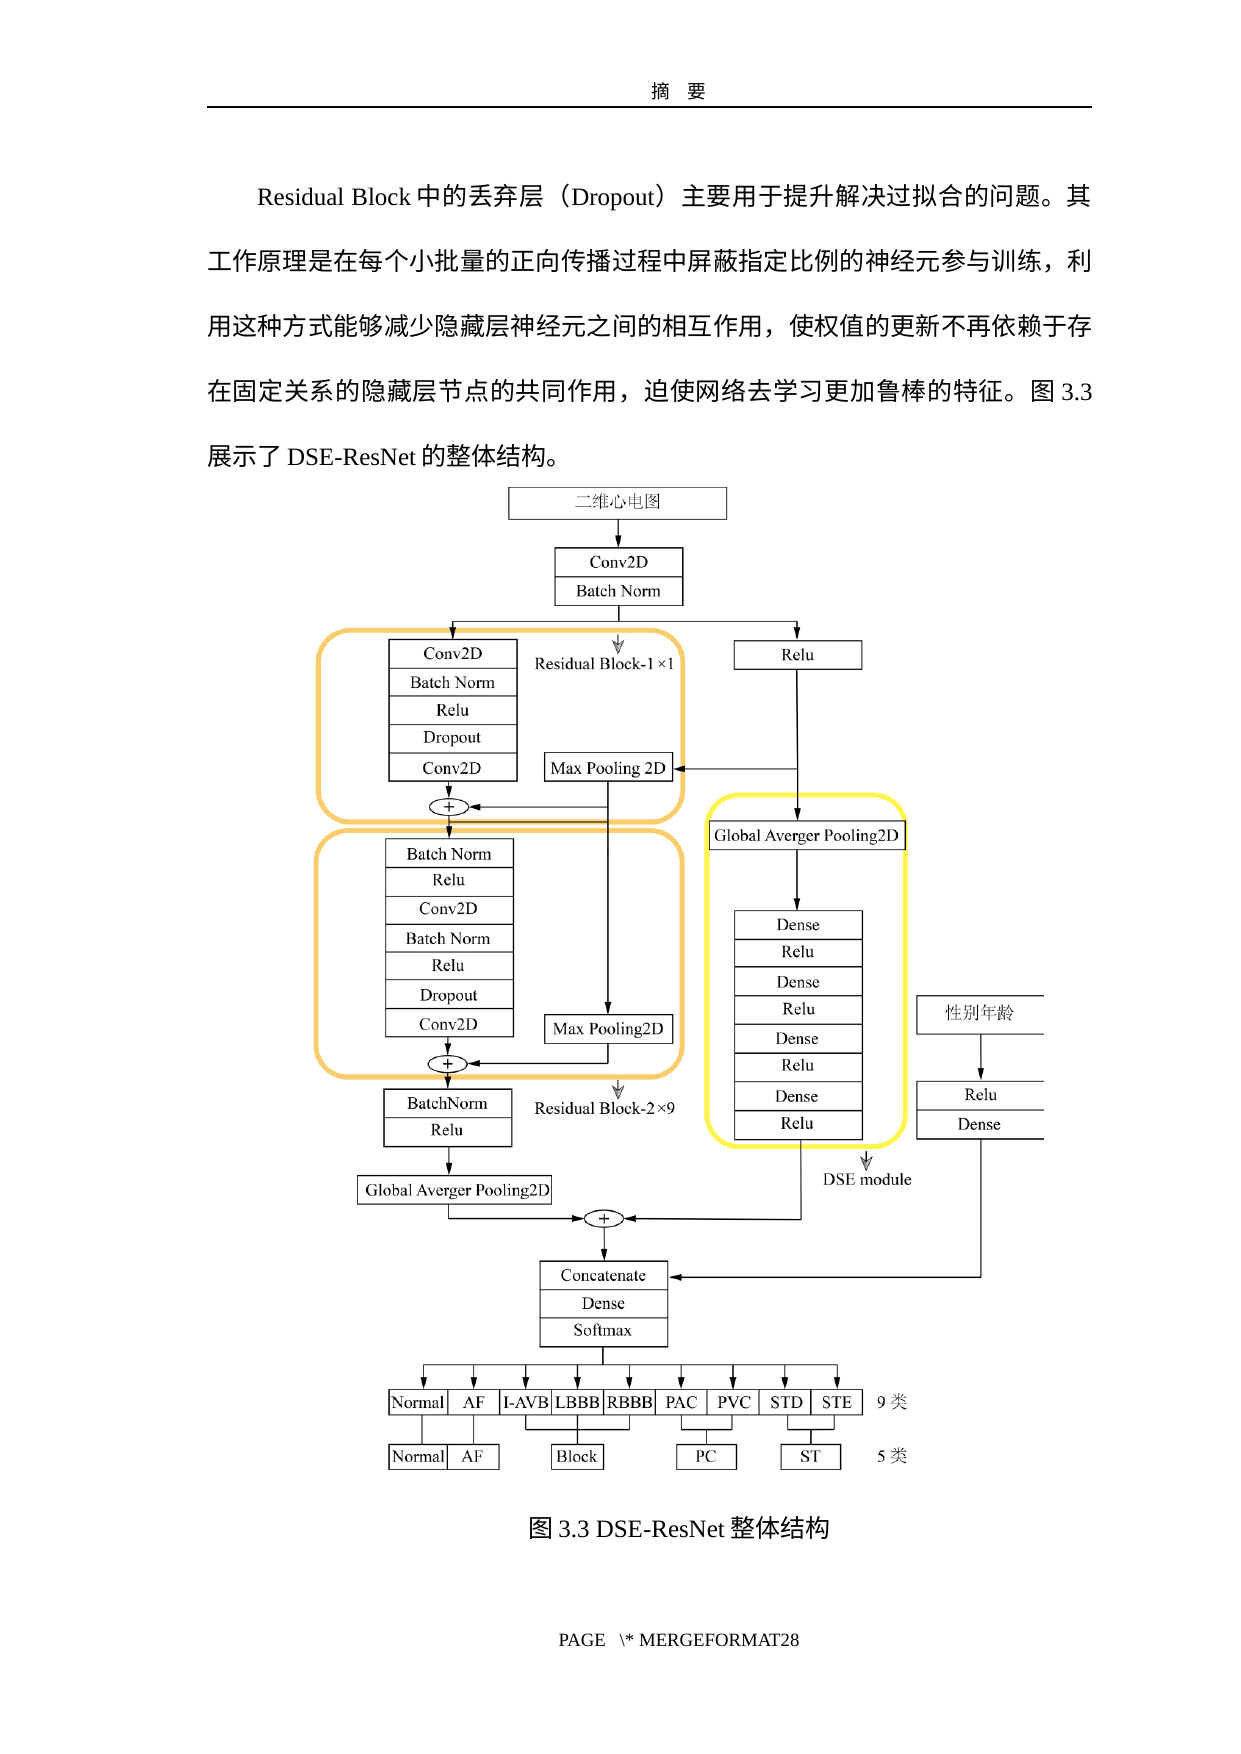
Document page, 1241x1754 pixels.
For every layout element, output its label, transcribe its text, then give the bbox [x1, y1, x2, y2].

picture [313, 487, 1044, 1470]
text 图3.3 DSE-ResNet整体结构 [207, 1494, 1092, 1559]
text Residual Block中的丢弃层（Dropout）主要用于提升解决过拟合的问题。其工作原理是在每个小批量的正向传播过程中屏蔽指定比例的神经元参与训练，利用这种方式能够减少隐藏层神经元之间的相互作用，使权值的更新不再依赖于存在固定关系的隐藏层节点的共同作用，迫使网络去学习更加鲁棒的特征。图3.3展示了DSE-ResNet的整体结构。 [207, 162, 1092, 487]
